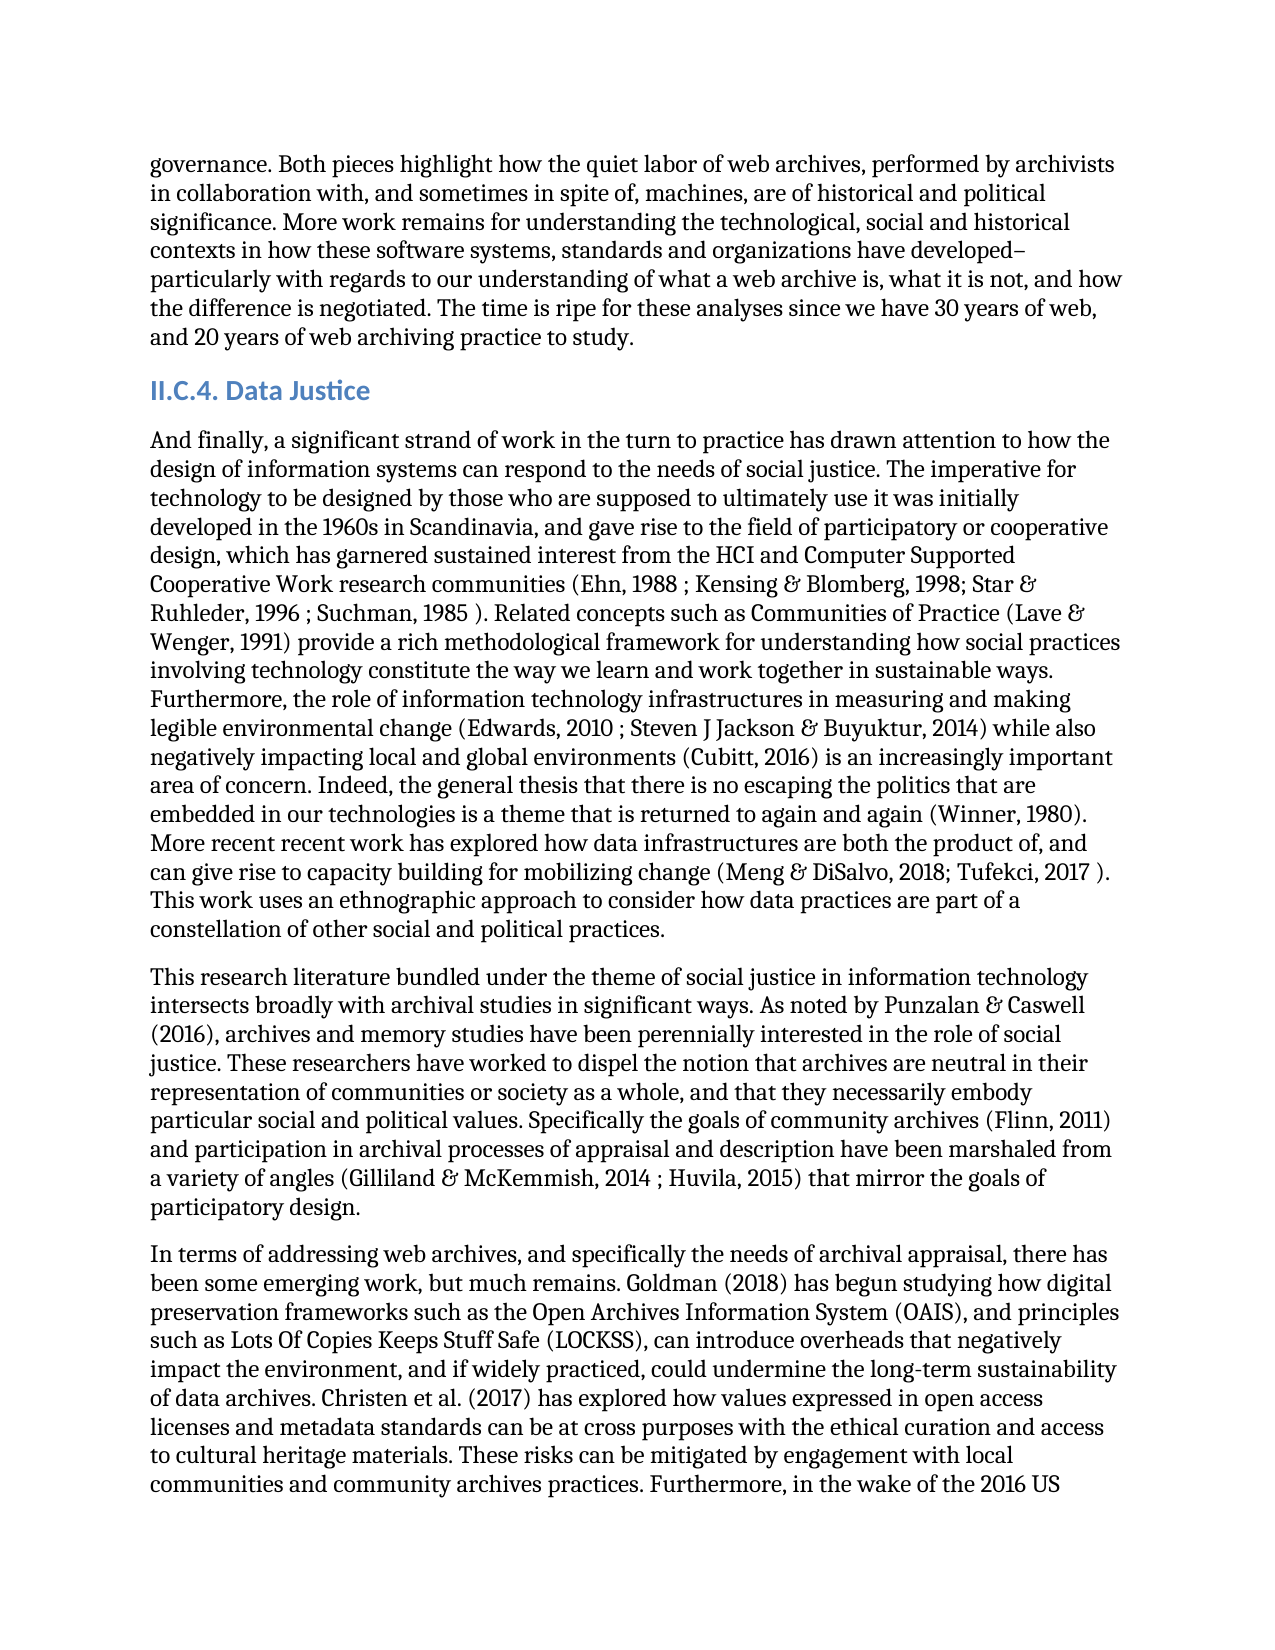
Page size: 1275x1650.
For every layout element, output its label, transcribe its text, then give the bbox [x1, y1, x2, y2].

text This research literature bundled under the theme of social justice in information technology intersects broadly with archival studies in significant ways. As noted by Punzalan & Caswell (2016), archives and memory studies have been perennially interested in the role of social justice. These researchers have worked to dispel the notion that archives are neutral in their representation of communities or society as a whole, and that they necessarily embody particular social and political values. Specifically the goals of community archives (Flinn, 2011) and participation in archival processes of appraisal and description have been marshaled from a variety of angles (Gilliland & McKemmish, 2014 ; Huvila, 2015) that mirror the goals of participatory design. [150, 963, 1125, 1221]
subtitle II.C.4. Data Justice [150, 372, 1125, 408]
text And finally, a significant strand of work in the turn to practice has drawn attention to how the design of information systems can respond to the needs of social justice. The imperative for technology to be designed by those who are supposed to ultimately use it was initially developed in the 1960s in Scandinavia, and gave rise to the field of participatory or cooperative design, which has garnered sustained interest from the HCI and Computer Supported Cooperative Work research communities (Ehn, 1988 ; Kensing & Blomberg, 1998; Star & Ruhleder, 1996 ; Suchman, 1985 ). Related concepts such as Communities of Practice (Lave & Wenger, 1991) provide a rich methodological framework for understanding how social practices involving technology constitute the way we learn and work together in sustainable ways. Furthermore, the role of information technology infrastructures in measuring and making legible environmental change (Edwards, 2010 ; Steven J Jackson & Buyuktur, 2014) while also negatively impacting local and global environments (Cubitt, 2016) is an increasingly important area of concern. Indeed, the general thesis that there is no escaping the politics that are embedded in our technologies is a theme that is returned to again and again (Winner, 1980). More recent recent work has explored how data infrastructures are both the product of, and can give rise to capacity building for mobilizing change (Meng & DiSalvo, 2018; Tufekci, 2017 ). This work uses an ethnographic approach to consider how data practices are part of a constellation of other social and political practices. [150, 426, 1125, 944]
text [150, 1240, 1125, 1499]
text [150, 150, 1125, 351]
